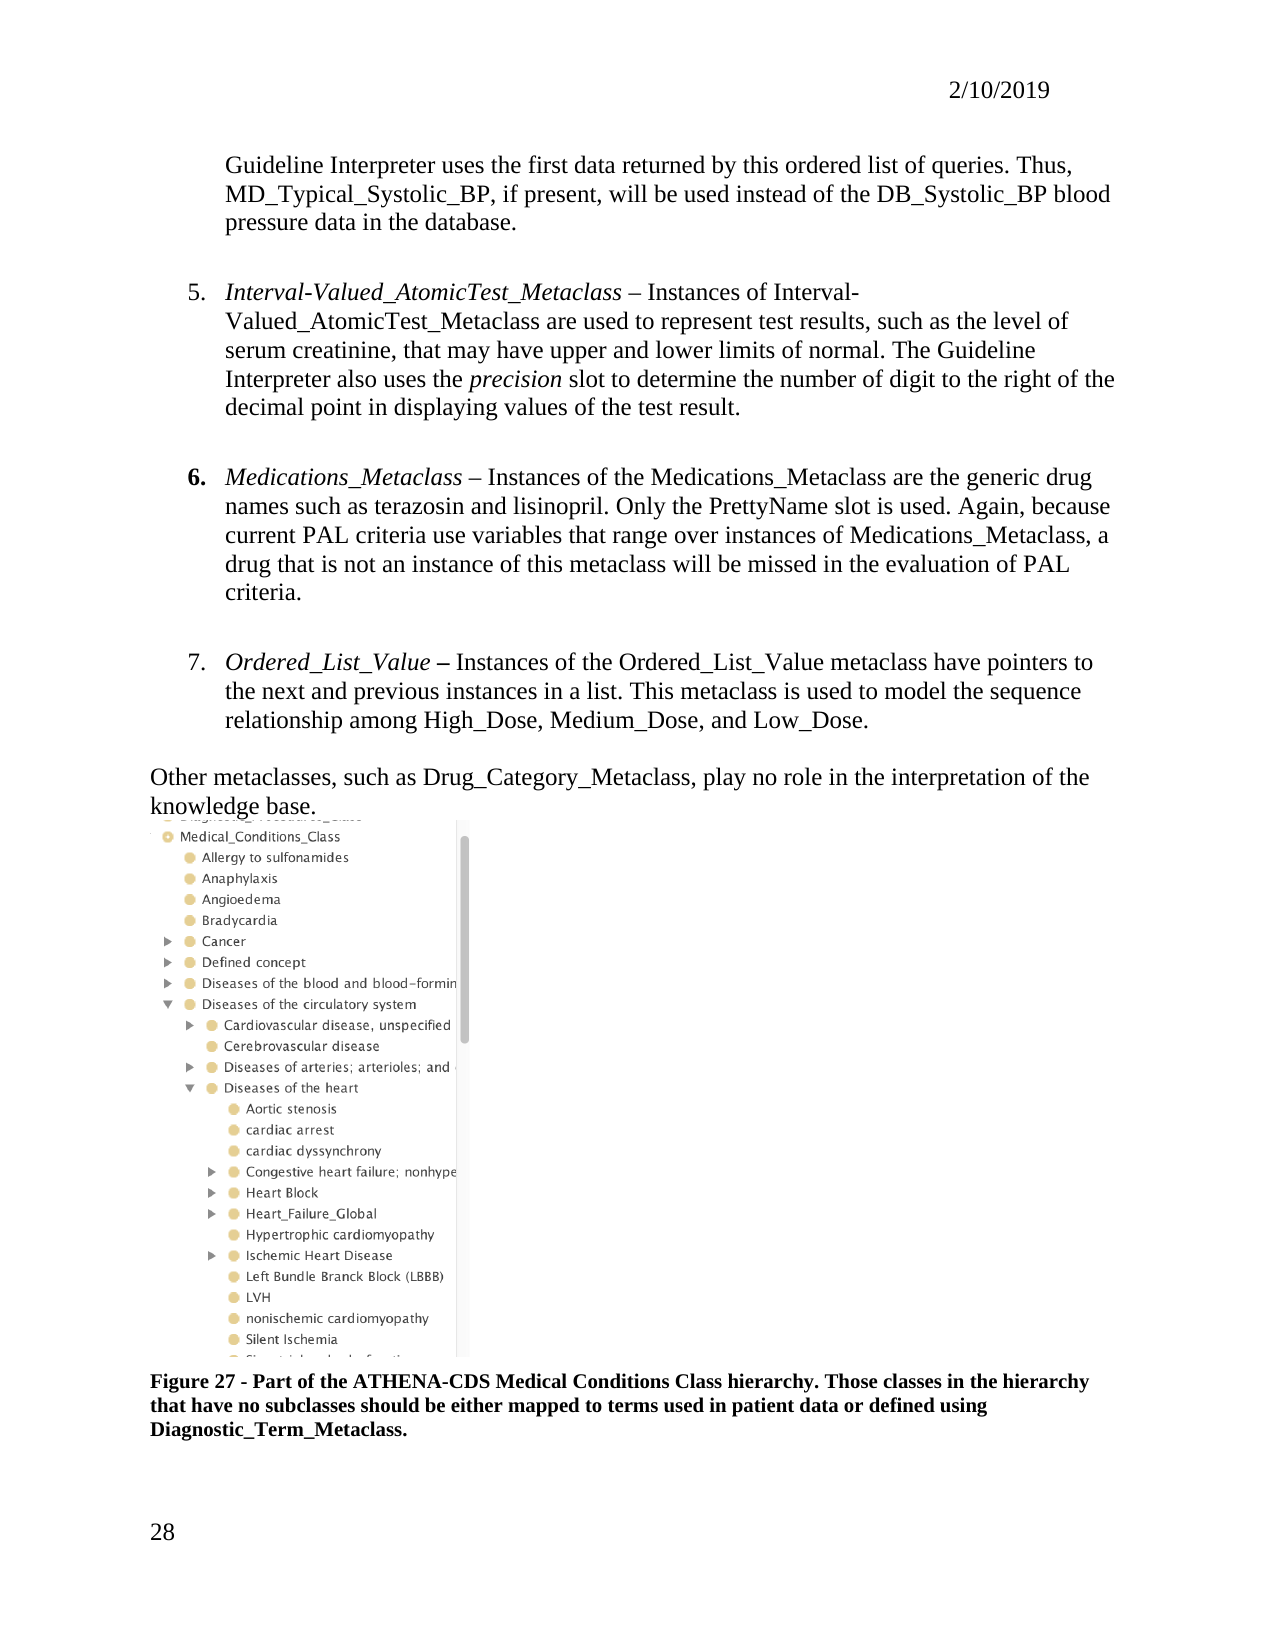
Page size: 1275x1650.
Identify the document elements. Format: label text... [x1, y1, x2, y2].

list Interval-Valued_AtomicTest_Metaclass – Instances of Interval-Valued_AtomicTest_Metaclass are used to represent test results, such as the level of serum creatinine, that may have upper and lower limits of normal. The Guideline Interpreter also uses the precision slot to determine the number of digit to the right of the decimal point in displaying values of the test result. [187, 277, 1125, 421]
list Ordered_List_Value – Instances of the Ordered_List_Value metaclass have pointers to the next and previous instances in a list. This metaclass is used to model the sequence relationship among High_Dose, Medium_Dose, and Low_Dose. [187, 647, 1125, 734]
picture [150, 820, 470, 1357]
list Medications_Metaclass – Instances of the Medications_Metaclass are the generic drug names such as terazosin and lisinopril. Only the PrettyName slot is used. Again, because current PAL criteria use variables that range over instances of Medications_Metaclass, a drug that is not an instance of this metaclass will be missed in the evaluation of PAL criteria. [187, 462, 1125, 606]
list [187, 150, 1125, 236]
text Other metaclasses, such as Drug_Category_Metaclass, play no role in the interpretation of the knowledge base. [150, 762, 1125, 820]
